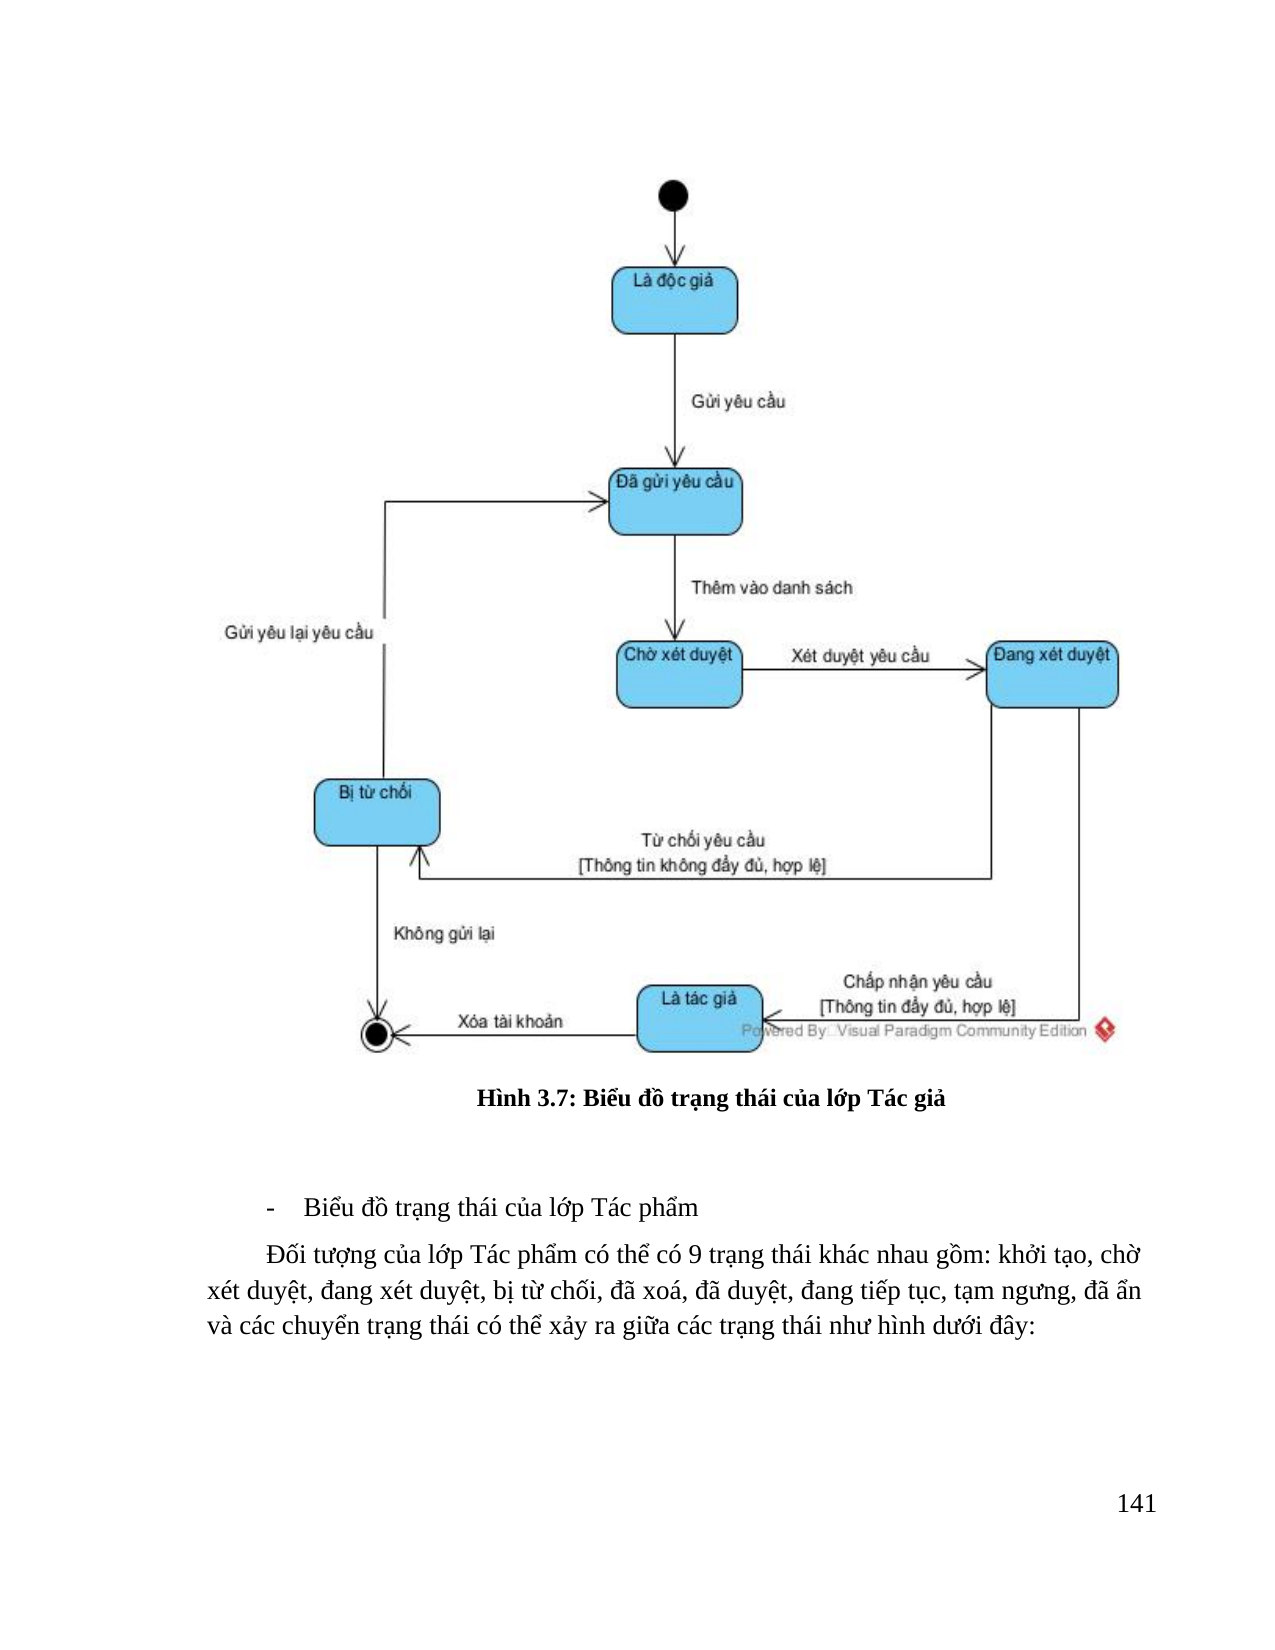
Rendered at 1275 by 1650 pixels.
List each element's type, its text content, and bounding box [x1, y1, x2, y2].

picture [206, 177, 1123, 1058]
list Biểu đồ trạng thái của lớp Tác phẩm [266, 1191, 1157, 1222]
text Đối tượng của lớp Tác phẩm có thể có 9 trạng thái khác nhau gồm: khởi tạo, chờ xét duyệt, đang xét duyệt, bị từ chối, đã xoá, đã duyệt, đang tiếp tục, tạm ngưng, đã ẩn và các chuyển trạng thái có thể xảy ra giữa các trạng thái như hình dưới đây: [207, 1238, 1157, 1341]
